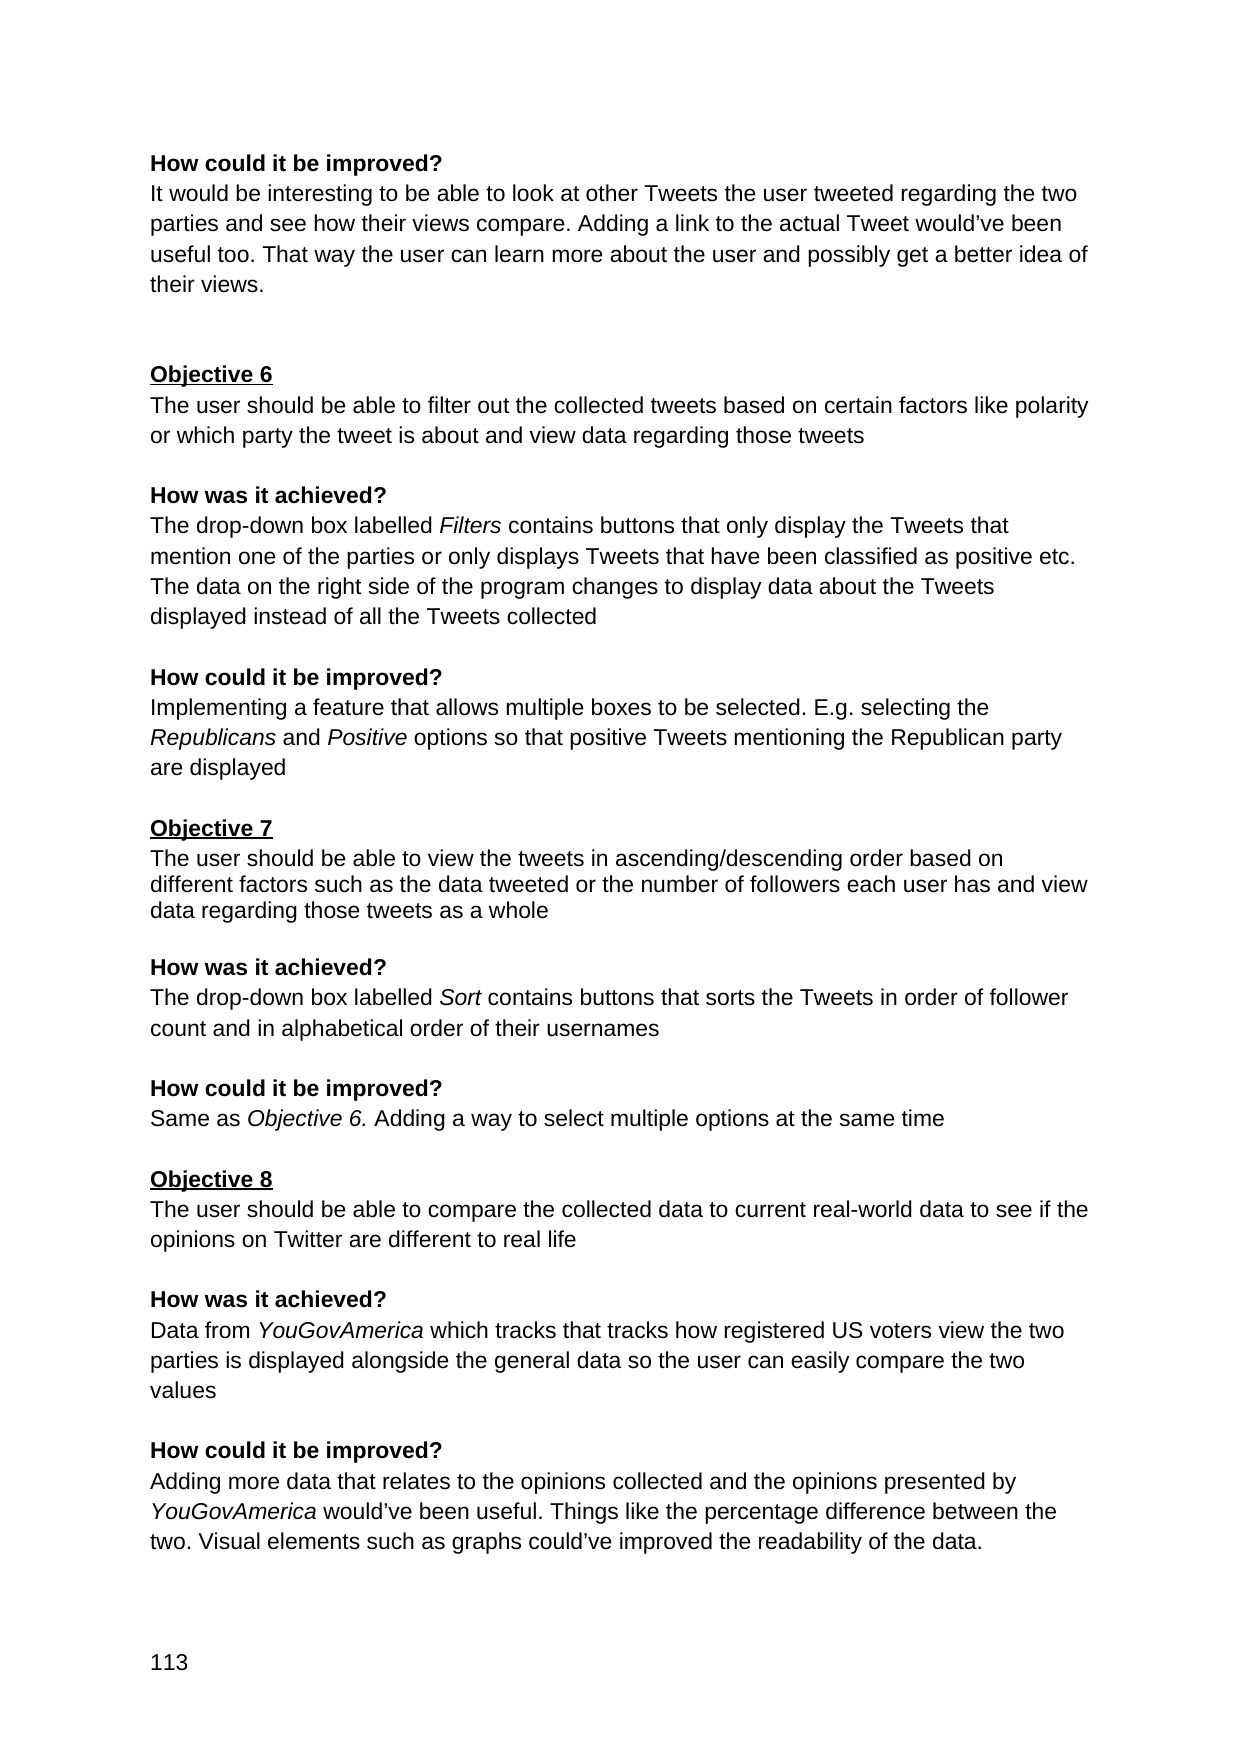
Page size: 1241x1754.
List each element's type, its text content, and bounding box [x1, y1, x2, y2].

text Objective 7 [150, 814, 1090, 841]
text How could it be improved? [150, 1437, 1090, 1464]
text The user should be able to view the tweets in ascending/descending order based on different factors such as the data tweeted or the number of followers each user has and view data regarding those tweets as a whole [150, 845, 1090, 924]
text Adding more data that relates to the opinions collected and the opinions presented by YouGovAmerica would’ve been useful. Things like the percentage difference between the two. Visual elements such as graphs could’ve improved the readability of the data. [150, 1468, 1090, 1554]
text How could it be improved? [150, 1075, 1090, 1101]
text Data from YouGovAmerica which tracks that tracks how registered US voters view the two parties is displayed alongside the general data so the user can easily compare the two values [150, 1317, 1090, 1403]
text The drop-down box labelled Sort contains buttons that sorts the Tweets in order of follower count and in alphabetical order of their usernames [150, 984, 1090, 1041]
text How was it achieved? [150, 1286, 1090, 1313]
text How was it achieved? [150, 954, 1090, 980]
text The user should be able to compare the collected data to current real-world data to see if the opinions on Twitter are different to real life [150, 1196, 1090, 1252]
text Objective 8 [150, 1166, 1090, 1192]
text Same as Objective 6. Adding a way to select multiple options at the same time [150, 1105, 1090, 1131]
text The user should be able to filter out the collected tweets based on certain factors like polarity or which party the tweet is about and view data regarding those tweets [150, 392, 1090, 448]
text How was it achieved? [150, 482, 1090, 509]
text How could it be improved? [150, 663, 1090, 690]
text The drop-down box labelled Filters contains buttons that only display the Tweets that mention one of the parties or only displays Tweets that have been classified as positive etc. The data on the right side of the program changes to display data about the Tweets displayed instead of all the Tweets collected [150, 512, 1090, 629]
text Objective 6 [150, 361, 1090, 388]
text Implementing a feature that allows multiple boxes to be selected. E.g. selecting the Republicans and Positive options so that positive Tweets mentioning the Republican party are displayed [150, 694, 1090, 781]
text It would be interesting to be able to look at other Tweets the user tweeted regarding the two parties and see how their views compare. Adding a link to the actual Tweet would’ve been useful too. That way the user can learn more about the user and possibly get a better idea of their views. [150, 180, 1090, 297]
text How could it be improved? [150, 150, 1090, 176]
